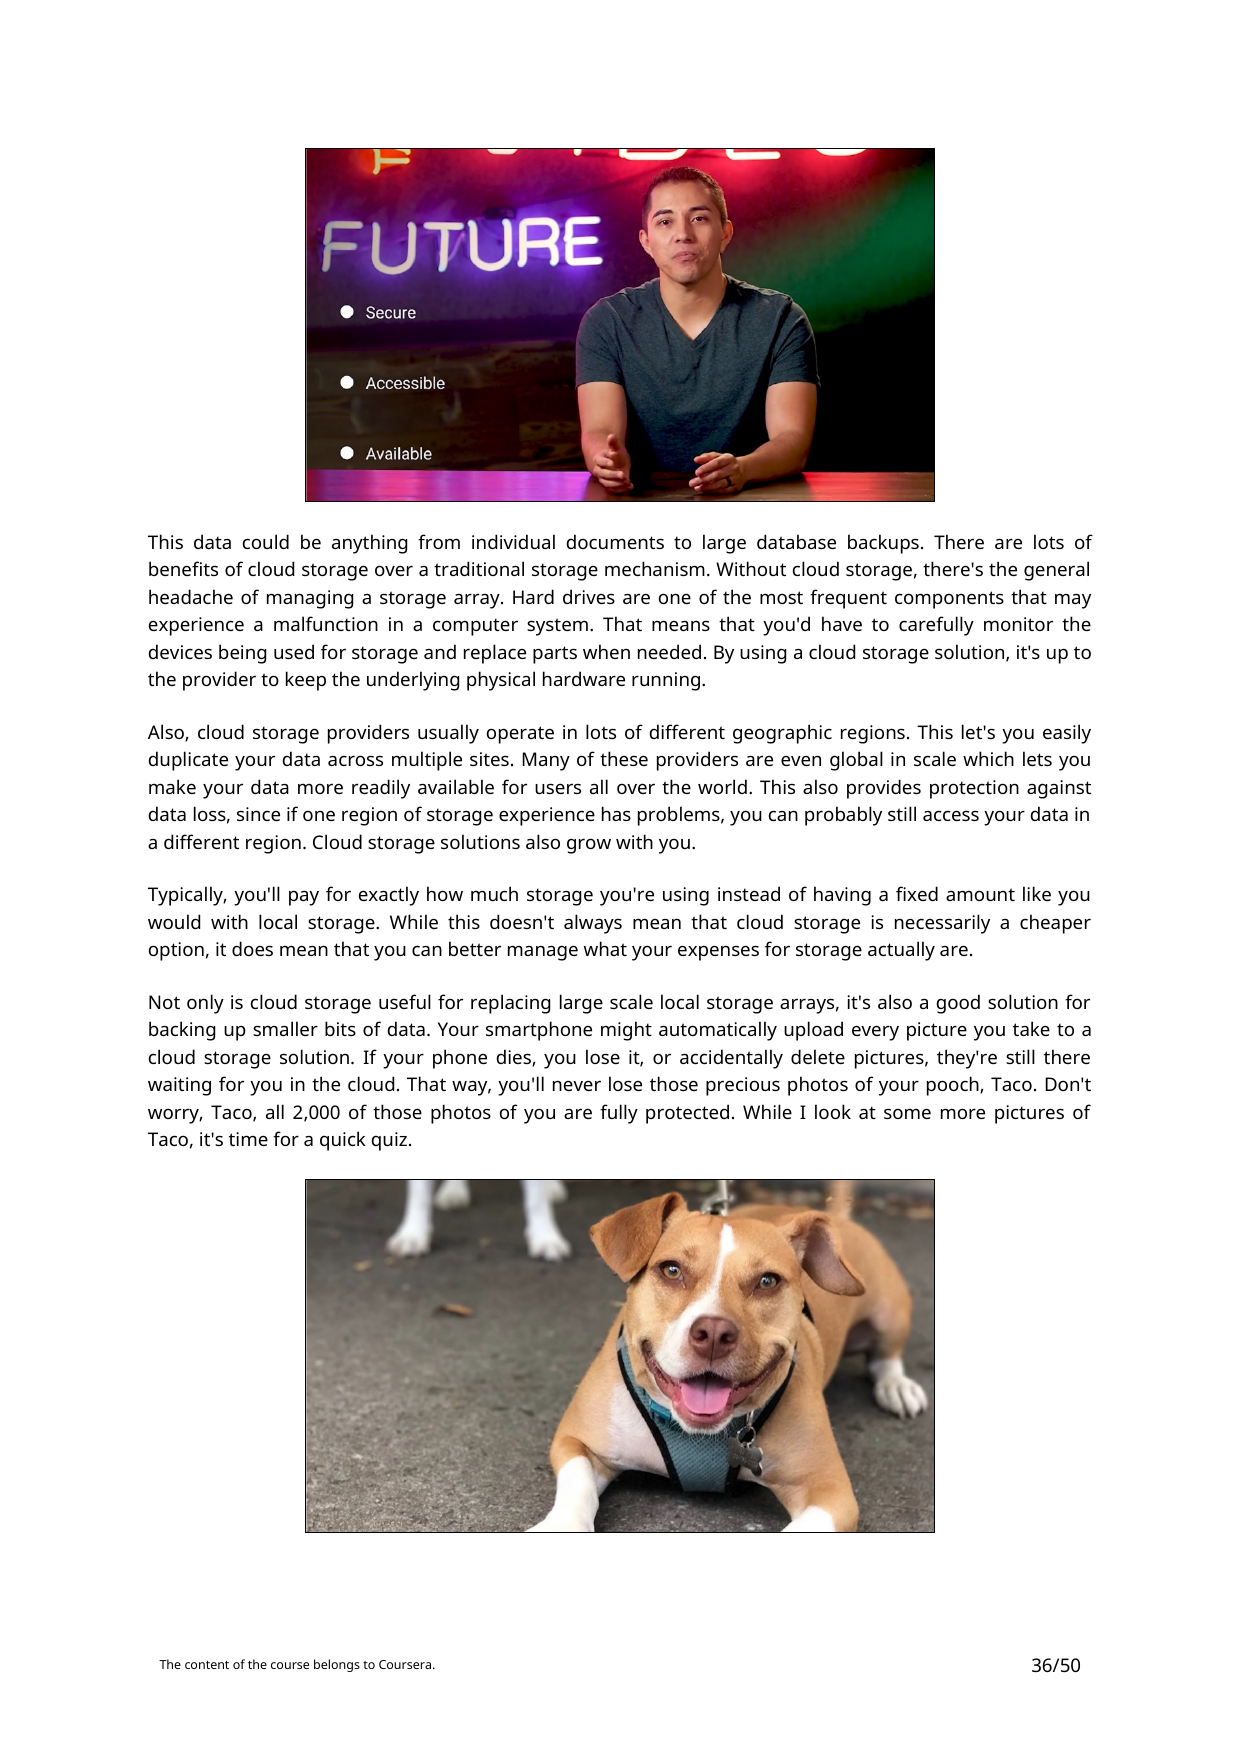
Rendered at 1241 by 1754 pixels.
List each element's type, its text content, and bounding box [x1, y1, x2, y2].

text Typically, you'll pay for exactly how much storage you're using instead of having a fixed amount like you would with local storage. While this doesn't always mean that cloud storage is necessarily a cheaper option, it does mean that you can better manage what your expenses for storage actually are. [148, 882, 1093, 962]
picture [306, 1180, 934, 1532]
text Also, cloud storage providers usually operate in lots of different geographic regions. This let's you easily duplicate your data across multiple sites. Many of these providers are even global in scale which lets you make your data more readily available for users all over the world. This also provides protection against data loss, since if one region of storage experience has problems, you can probably still access your data in a different region. Cloud storage solutions also grow with you. [148, 719, 1093, 854]
picture [306, 149, 934, 501]
text This data could be anything from individual documents to large database backups. There are lots of benefits of cloud storage over a traditional storage mechanism. Without cloud storage, there's the general headache of managing a storage array. Hard drives are one of the most frequent components that may experience a malfunction in a computer system. That means that you'd have to carefully monitor the devices being used for storage and replace parts when needed. By using a cloud storage solution, it's up to the provider to keep the underlying physical hardware running. [148, 529, 1093, 692]
text Not only is cloud storage useful for replacing large scale local storage arrays, it's also a good solution for backing up smaller bits of data. Your smartphone might automatically upload every picture you take to a cloud storage solution. If your phone dies, you lose it, or accidentally delete pictures, they're still there waiting for you in the cloud. That way, you'll never lose those precious photos of your pooch, Taco. Don't worry, Taco, all 2,000 of those photos of you are fully protected. While I look at some more pictures of Taco, it's time for a quick quiz. [148, 989, 1093, 1152]
